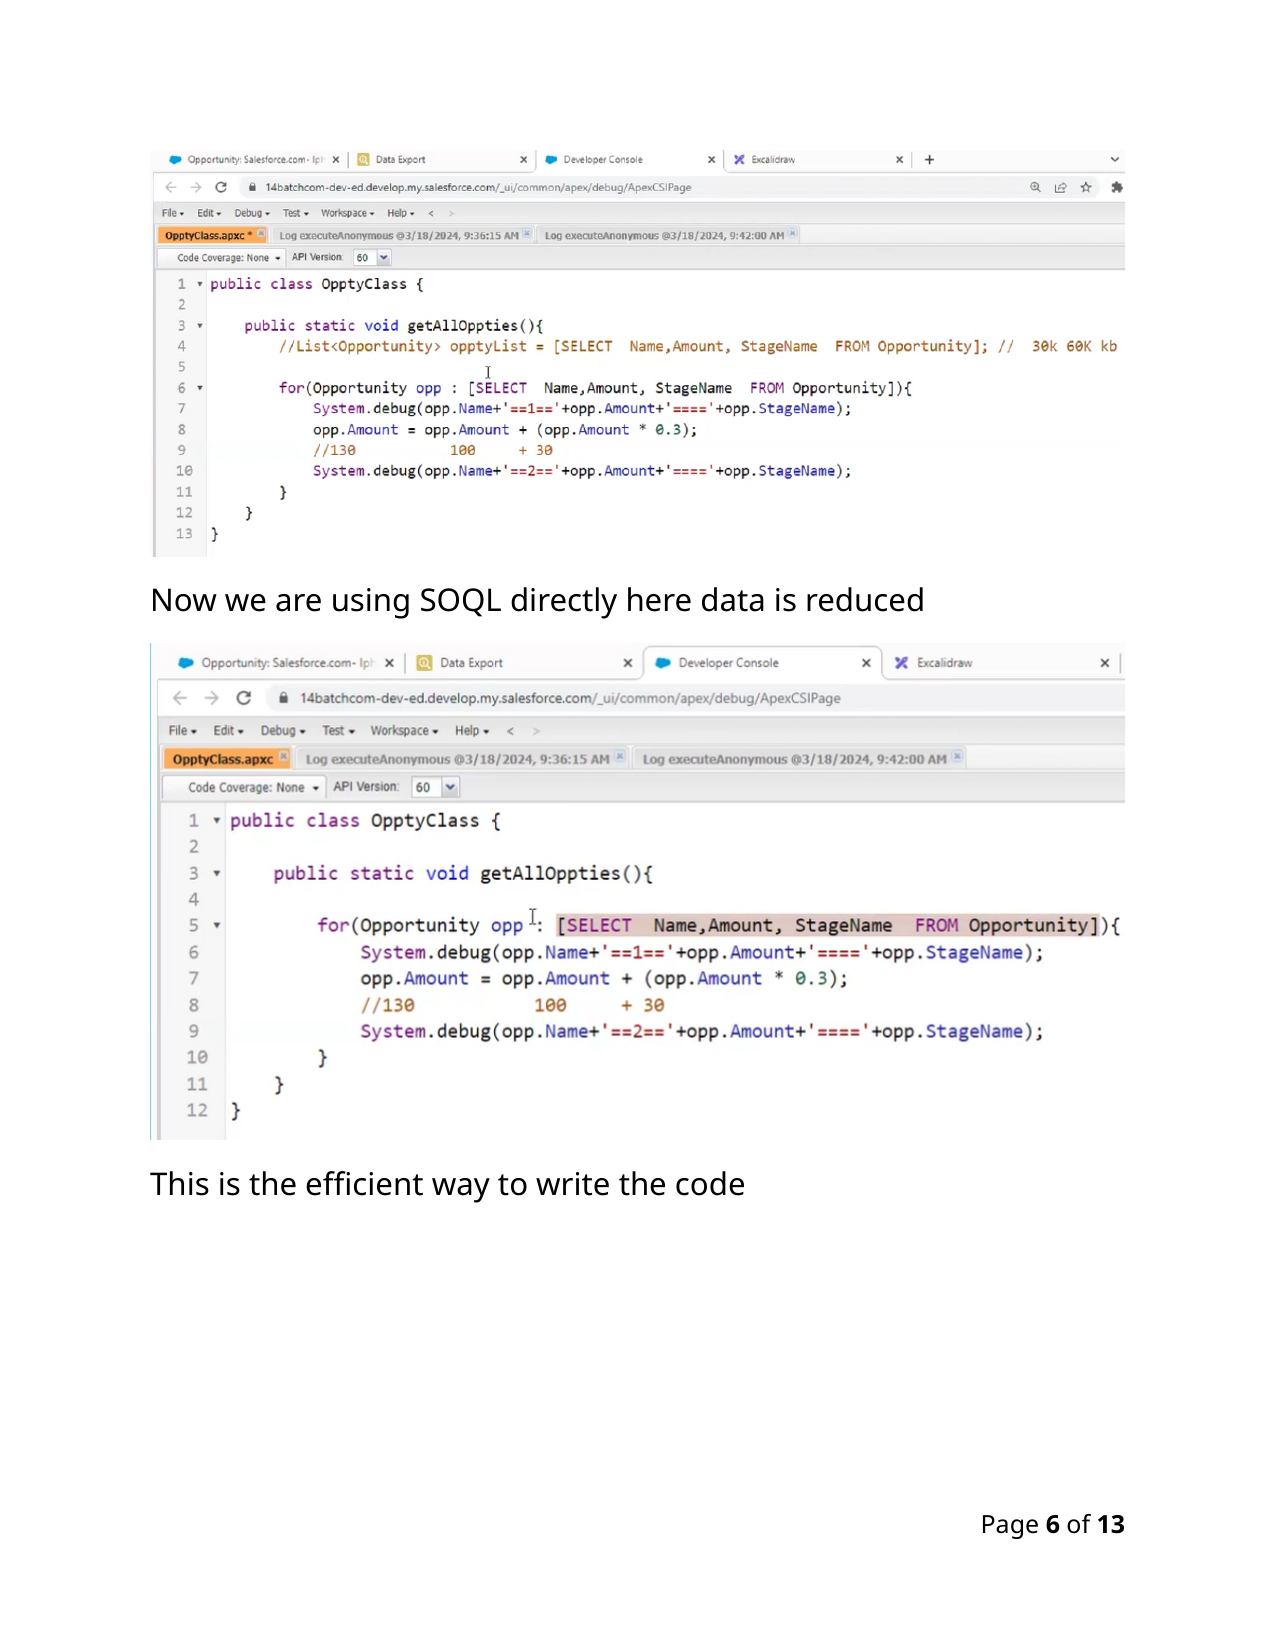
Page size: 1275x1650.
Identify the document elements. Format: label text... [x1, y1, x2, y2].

text This is the efficient way to write the code [150, 1162, 1125, 1204]
picture [150, 643, 1125, 1140]
picture [150, 150, 1125, 557]
text Now we are using SOQL directly here data is reduced [150, 578, 1125, 621]
